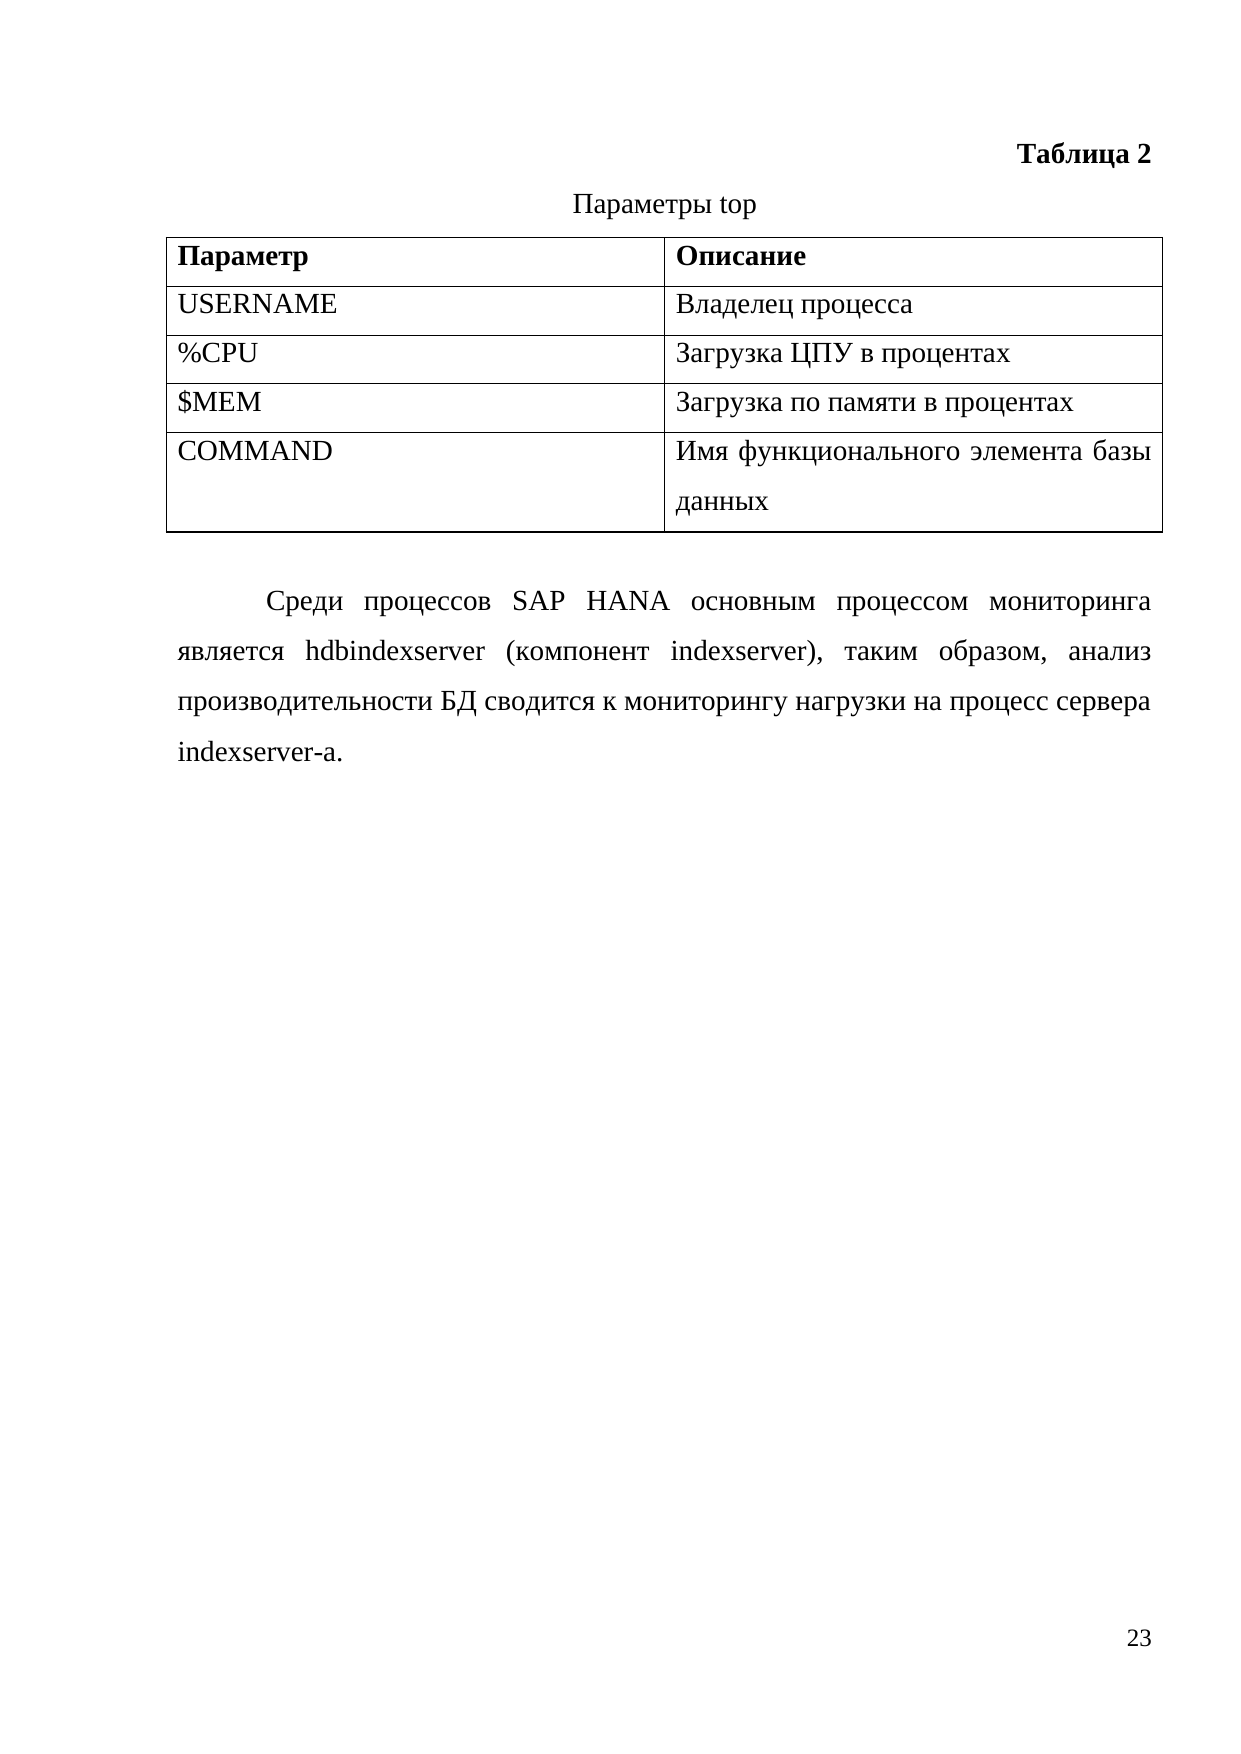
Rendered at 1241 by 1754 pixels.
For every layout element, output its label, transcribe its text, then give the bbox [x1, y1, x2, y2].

table_cell USERNAME [167, 287, 664, 334]
table_header Описание [665, 238, 1162, 286]
table_cell %CPU [167, 336, 664, 383]
text Среди процессов SAP HANA основным процессом мониторинга является hdbindexserver (компонент indexserver), таким образом, анализ производительности БД сводится к мониторингу нагрузки на процесс сервера indexserver-а. [177, 583, 1152, 767]
table_cell Владелец процесса [665, 287, 1162, 334]
table_cell COMMAND [167, 433, 664, 531]
table_cell Имя функционального элемента базы данных [665, 433, 1162, 531]
table_cell Загрузка по памяти в процентах [665, 384, 1162, 432]
table_cell $MEM [167, 384, 664, 432]
text Параметры top [177, 186, 1152, 220]
text Таблица 2 [177, 136, 1152, 170]
table_cell Загрузка ЦПУ в процентах [665, 336, 1162, 383]
table_header Параметр [167, 238, 664, 286]
